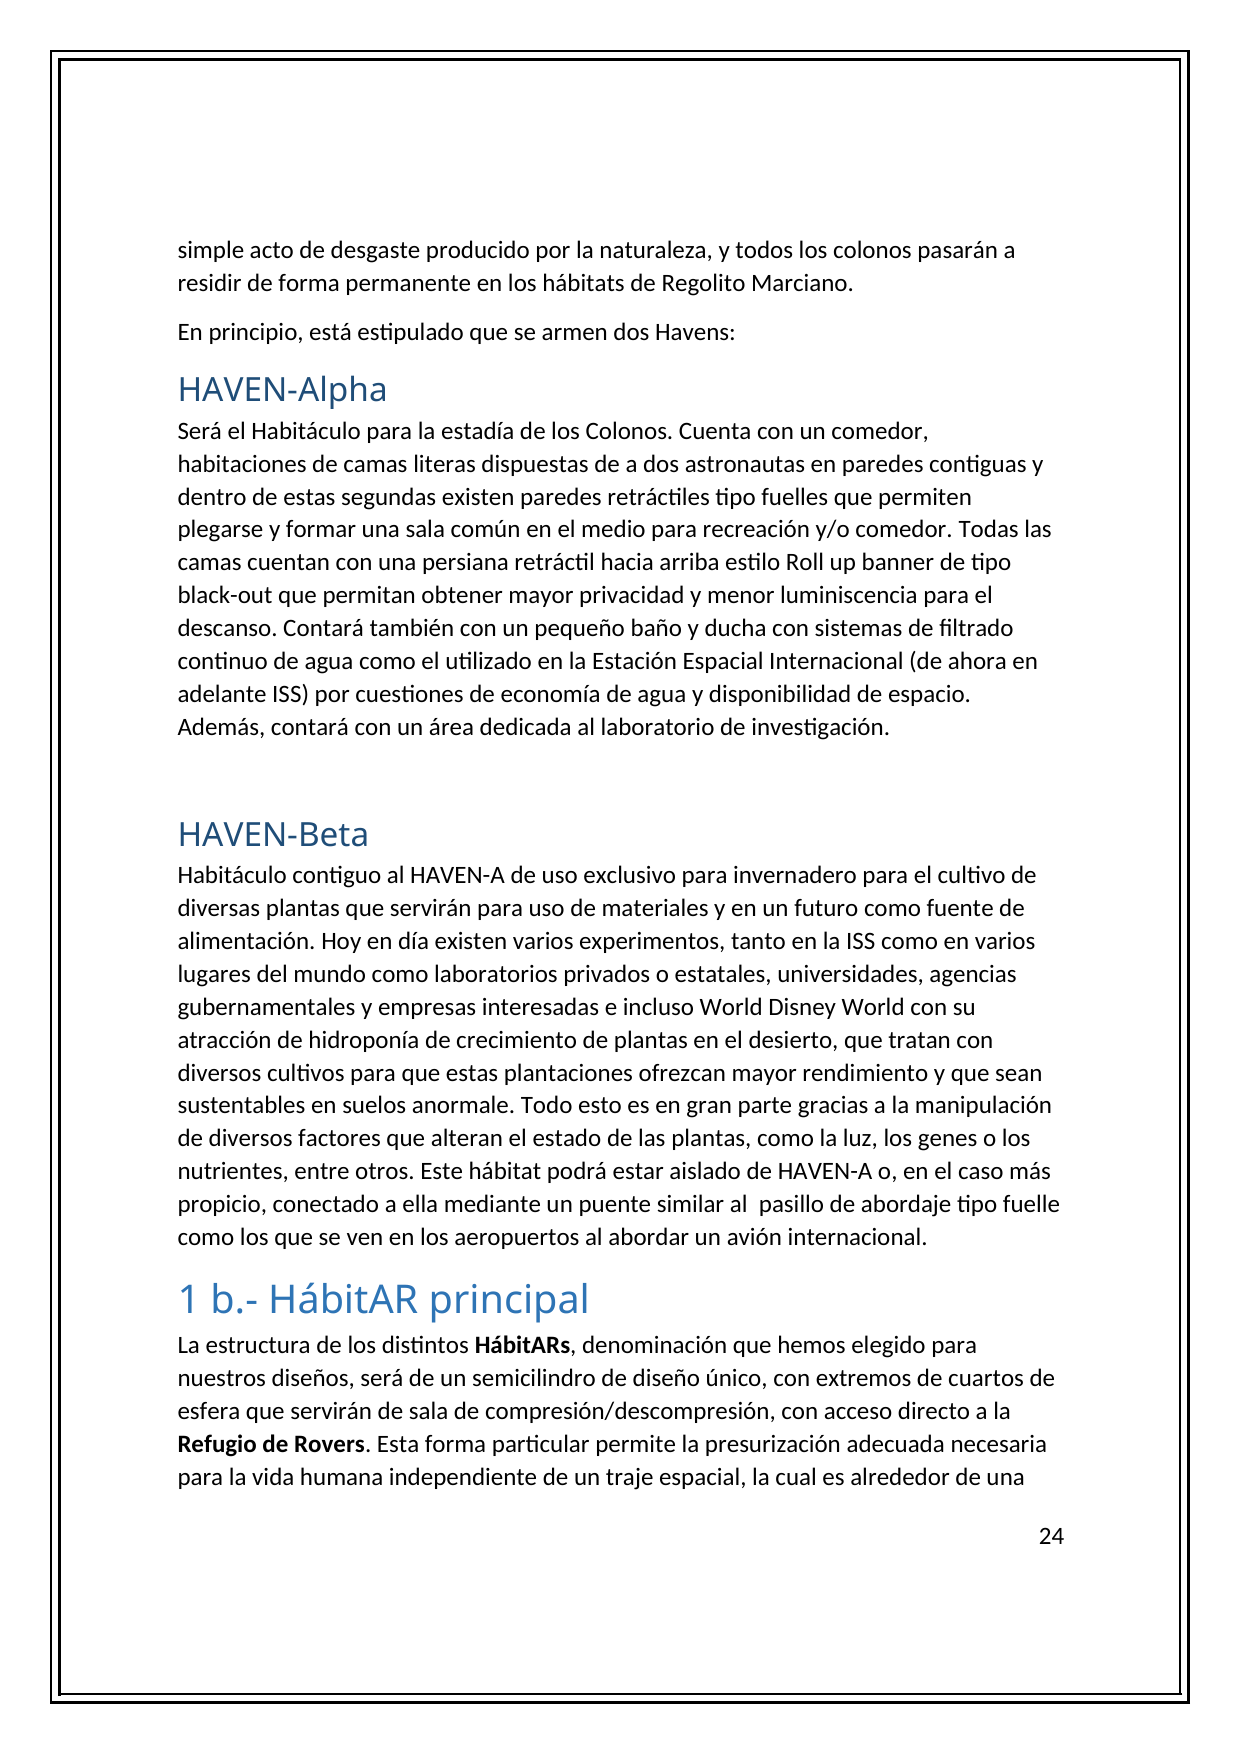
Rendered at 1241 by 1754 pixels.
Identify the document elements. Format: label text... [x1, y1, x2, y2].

text Habitáculo contiguo al HAVEN-A de uso exclusivo para invernadero para el cultivo de diversas plantas que servirán para uso de materiales y en un futuro como fuente de alimentación. Hoy en día existen varios experimentos, tanto en la ISS como en varios lugares del mundo como laboratorios privados o estatales, universidades, agencias gubernamentales y empresas interesadas e incluso World Disney World con su atracción de hidroponía de crecimiento de plantas en el desierto, que tratan con diversos cultivos para que estas plantaciones ofrezcan mayor rendimiento y que sean sustentables en suelos anormale. Todo esto es en gran parte gracias a la manipulación de diversos factores que alteran el estado de las plantas, como la luz, los genes o los nutrientes, entre otros. Este hábitat podrá estar aislado de HAVEN-A o, en el caso más propicio, conectado a ella mediante un puente similar al pasillo de abordaje tipo fuelle como los que se ven en los aeropuertos al abordar un avión internacional. [177, 859, 1063, 1252]
text Será el Habitáculo para la estadía de los Colonos. Cuenta con un comedor, habitaciones de camas literas dispuestas de a dos astronautas en paredes contiguas y dentro de estas segundas existen paredes retráctiles tipo fuelles que permiten plegarse y formar una sala común en el medio para recreación y/o comedor. Todas las camas cuentan con una persiana retráctil hacia arriba estilo Roll up banner de tipo black-out que permitan obtener mayor privacidad y menor luminiscencia para el descanso. Contará también con un pequeño baño y ducha con sistemas de filtrado continuo de agua como el utilizado en la Estación Espacial Internacional (de ahora en adelante ISS) por cuestiones de economía de agua y disponibilidad de espacio. Además, contará con un área dedicada al laboratorio de investigación. [177, 415, 1063, 742]
subtitle HAVEN-Beta [177, 810, 1063, 856]
subtitle HAVEN-Alpha [177, 366, 1063, 411]
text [177, 234, 1063, 297]
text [177, 1329, 1063, 1491]
subtitle 1 b.- HábitAR principal [177, 1271, 1063, 1325]
text En principio, está estipulado que se armen dos Havens: [177, 316, 1063, 347]
